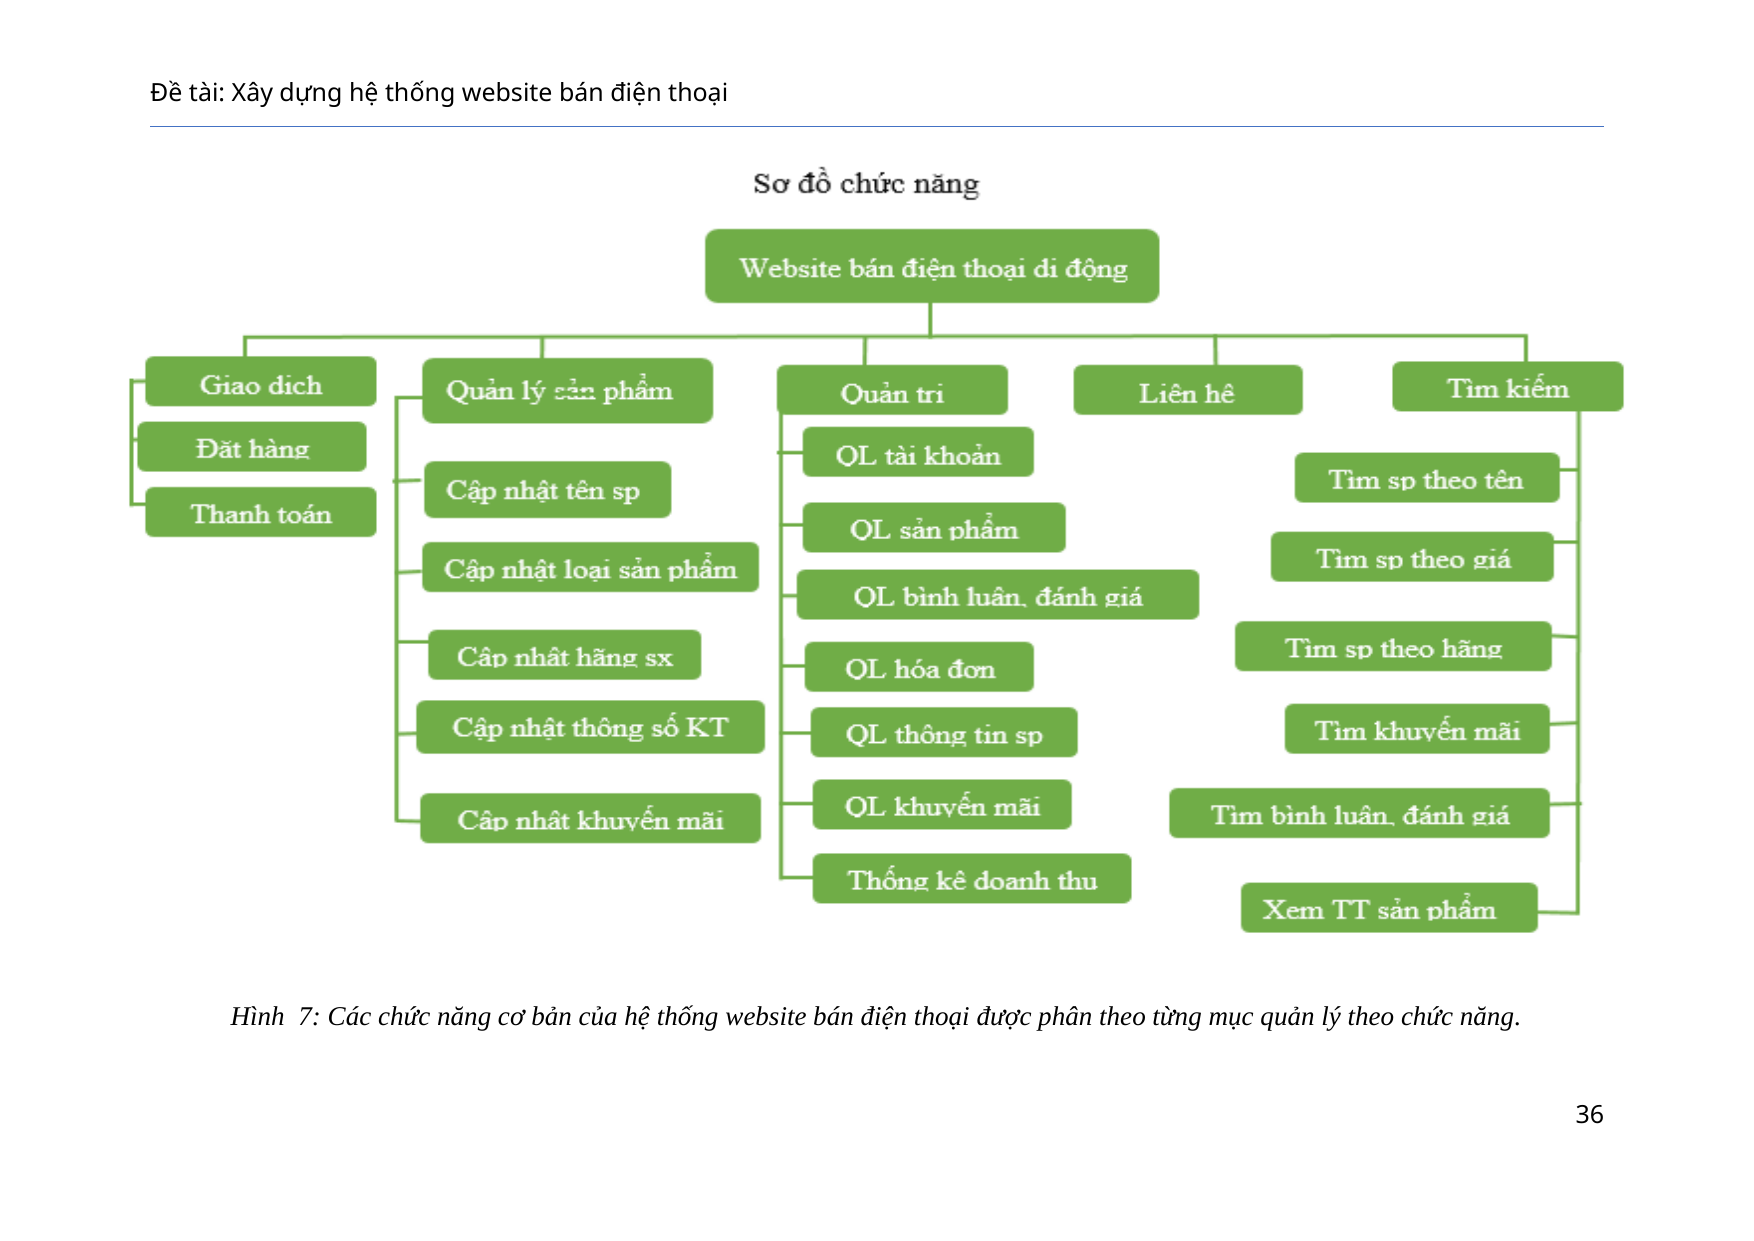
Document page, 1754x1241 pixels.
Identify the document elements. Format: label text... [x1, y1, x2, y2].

text Hình 7: Các chức năng cơ bản của hệ thống website bán điện thoại được phân theo từng mục quản lý theo chức năng. [150, 1000, 1604, 1031]
picture [122, 164, 1640, 945]
